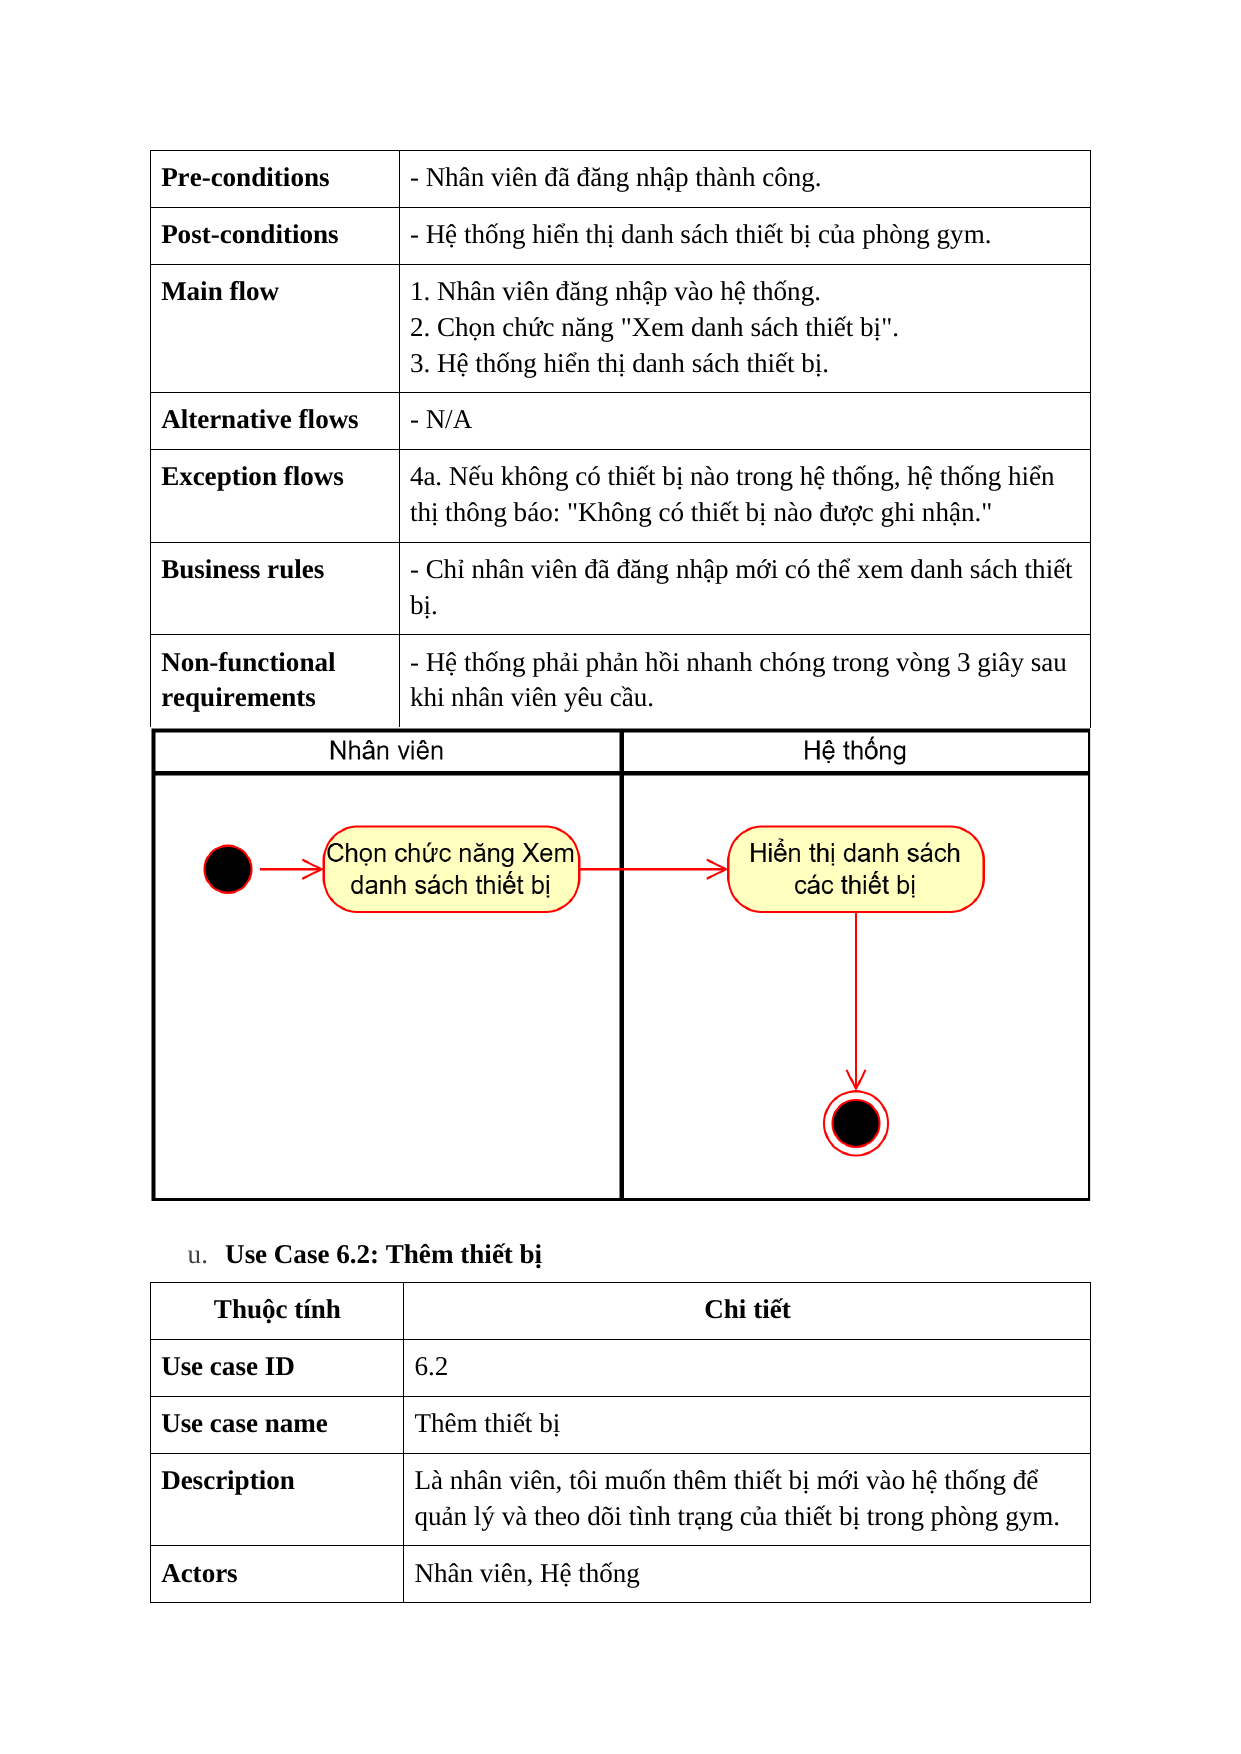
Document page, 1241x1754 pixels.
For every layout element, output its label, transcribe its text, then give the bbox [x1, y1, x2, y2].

table_cell 4a. Nếu không có thiết bị nào trong hệ thống, hệ thống hiển thị thông báo: "Không có thiết bị nào được ghi nhận." [400, 450, 1090, 542]
subtitle Use Case 6.2: Thêm thiết bị [187, 1238, 1090, 1269]
table_cell Description [151, 1454, 403, 1545]
table_cell Business rules [151, 543, 399, 634]
table_header Thuộc tính [151, 1283, 403, 1339]
table_cell - Nhân viên đã đăng nhập thành công. [400, 151, 1090, 207]
table_cell Thêm thiết bị [404, 1397, 1090, 1453]
picture [150, 727, 1091, 1201]
table_cell Non-functional requirements [151, 635, 399, 727]
table_cell Use case name [151, 1397, 403, 1453]
table_cell Main flow [151, 265, 399, 392]
table_cell Actors [151, 1546, 403, 1602]
table_cell - Chỉ nhân viên đã đăng nhập mới có thể xem danh sách thiết bị. [400, 543, 1090, 634]
table_cell Alternative flows [151, 393, 399, 449]
table_cell 1. Nhân viên đăng nhập vào hệ thống. 2. Chọn chức năng "Xem danh sách thiết bị". 3. Hệ thống hiển thị danh sách thiết bị. [400, 265, 1090, 392]
table_cell Post-conditions [151, 208, 399, 264]
table_cell Là nhân viên, tôi muốn thêm thiết bị mới vào hệ thống để quản lý và theo dõi tình trạng của thiết bị trong phòng gym. [404, 1454, 1090, 1545]
table_cell Use case ID [151, 1340, 403, 1396]
table_cell Nhân viên, Hệ thống [404, 1546, 1090, 1602]
table_cell Pre-conditions [151, 151, 399, 207]
table_cell - Hệ thống hiển thị danh sách thiết bị của phòng gym. [400, 208, 1090, 264]
table_cell - N/A [400, 393, 1090, 449]
table_cell - Hệ thống phải phản hồi nhanh chóng trong vòng 3 giây sau khi nhân viên yêu cầu. [400, 635, 1090, 727]
table_cell Exception flows [151, 450, 399, 542]
table_cell 6.2 [404, 1340, 1090, 1396]
table_header Chi tiết [404, 1283, 1090, 1339]
